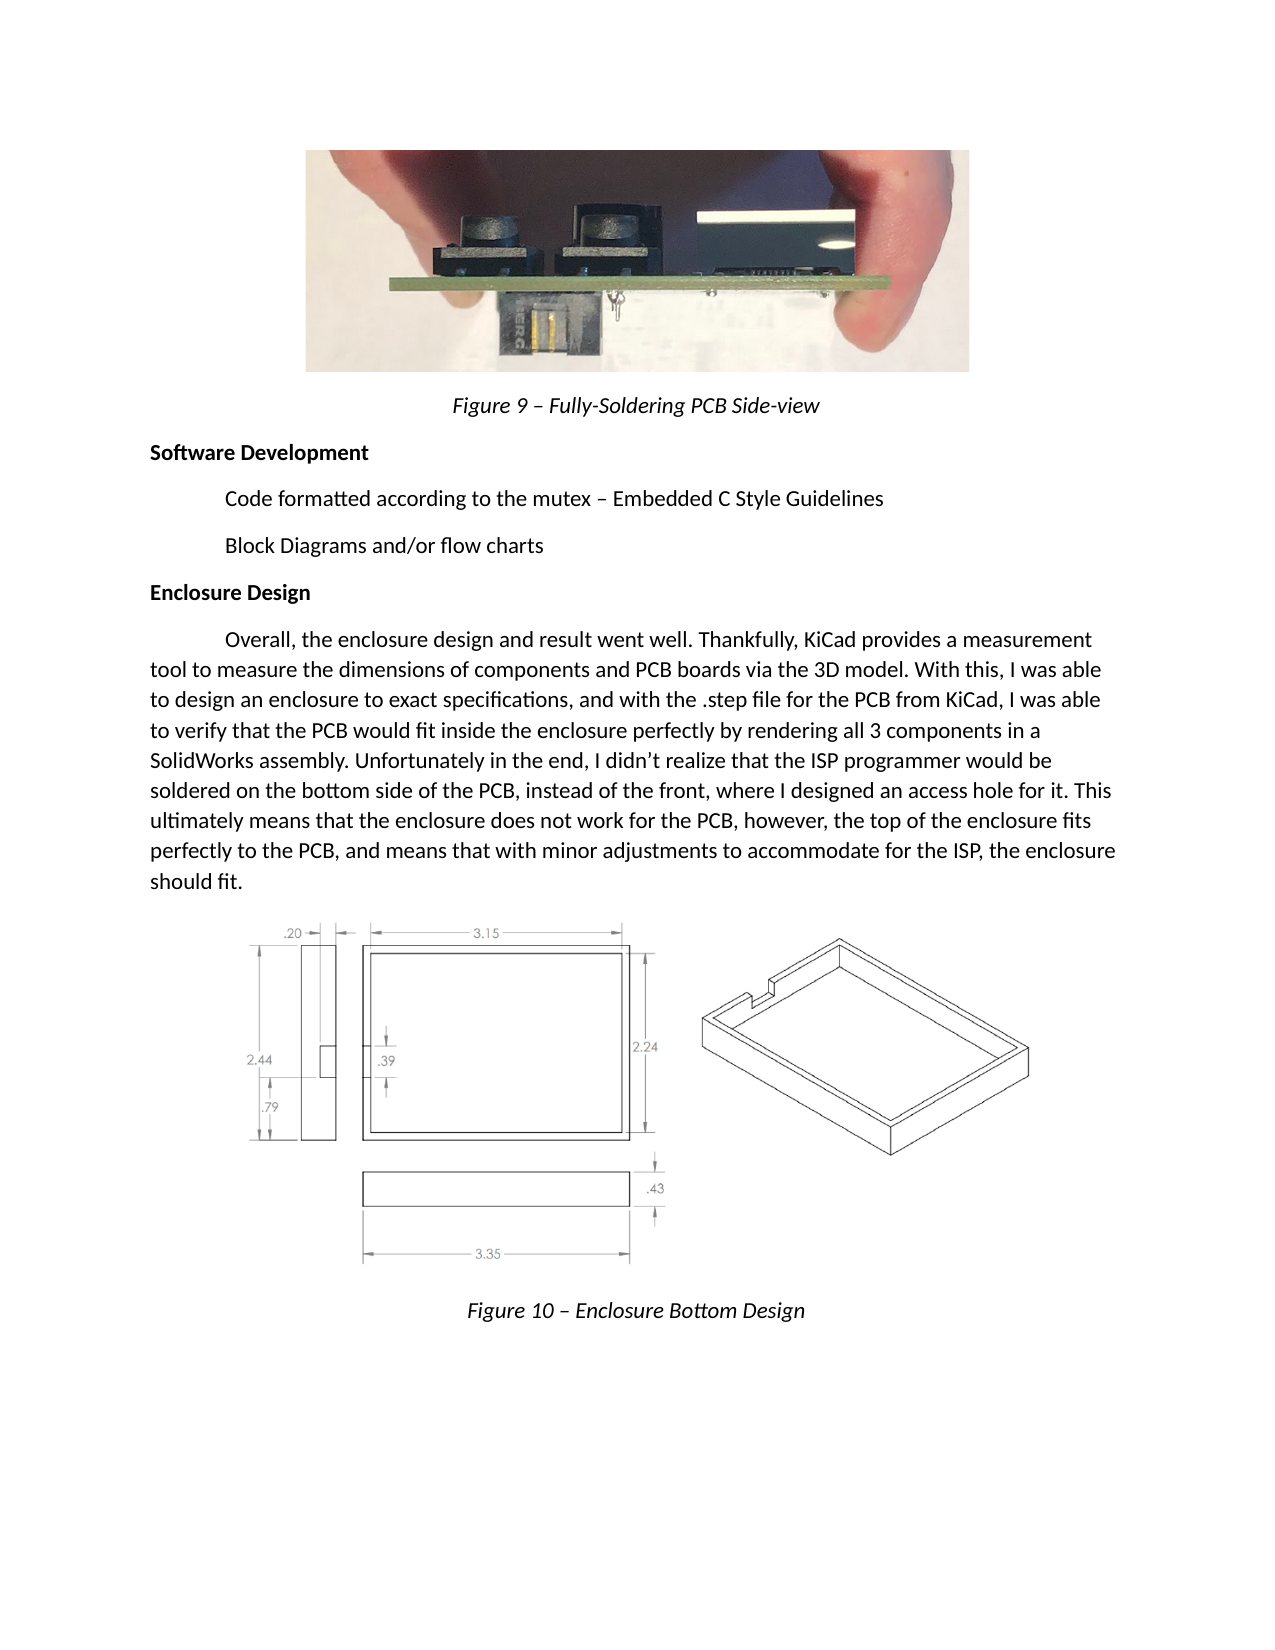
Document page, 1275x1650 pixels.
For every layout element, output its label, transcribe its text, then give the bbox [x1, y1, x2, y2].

text Figure 10 – Enclosure Bottom Design [150, 1296, 1125, 1324]
text Overall, the enclosure design and result went well. Thankfully, KiCad provides a measurement tool to measure the dimensions of components and PCB boards via the 3D model. With this, I was able to design an enclosure to exact specifications, and with the .step file for the PCB from KiCad, I was able to verify that the PCB would fit inside the enclosure perfectly by rendering all 3 components in a SolidWorks assembly. Unfortunately in the end, I didn’t realize that the ISP programmer would be soldered on the bottom side of the PCB, instead of the front, where I designed an access hole for it. This ultimately means that the enclosure does not work for the PCB, however, the top of the enclosure fits perfectly to the PCB, and means that with minor adjustments to accommodate for the ISP, the enclosure should fit. [150, 625, 1125, 895]
picture [305, 150, 970, 372]
text Enclosure Design [150, 578, 1125, 606]
picture [237, 913, 1038, 1278]
text Code formatted according to the mutex – Embedded C Style Guidelines [150, 484, 1125, 512]
text Figure 9 – Fully-Soldering PCB Side-view [150, 391, 1125, 419]
text Software Development [150, 438, 1125, 466]
text Block Diagrams and/or flow charts [150, 531, 1125, 559]
